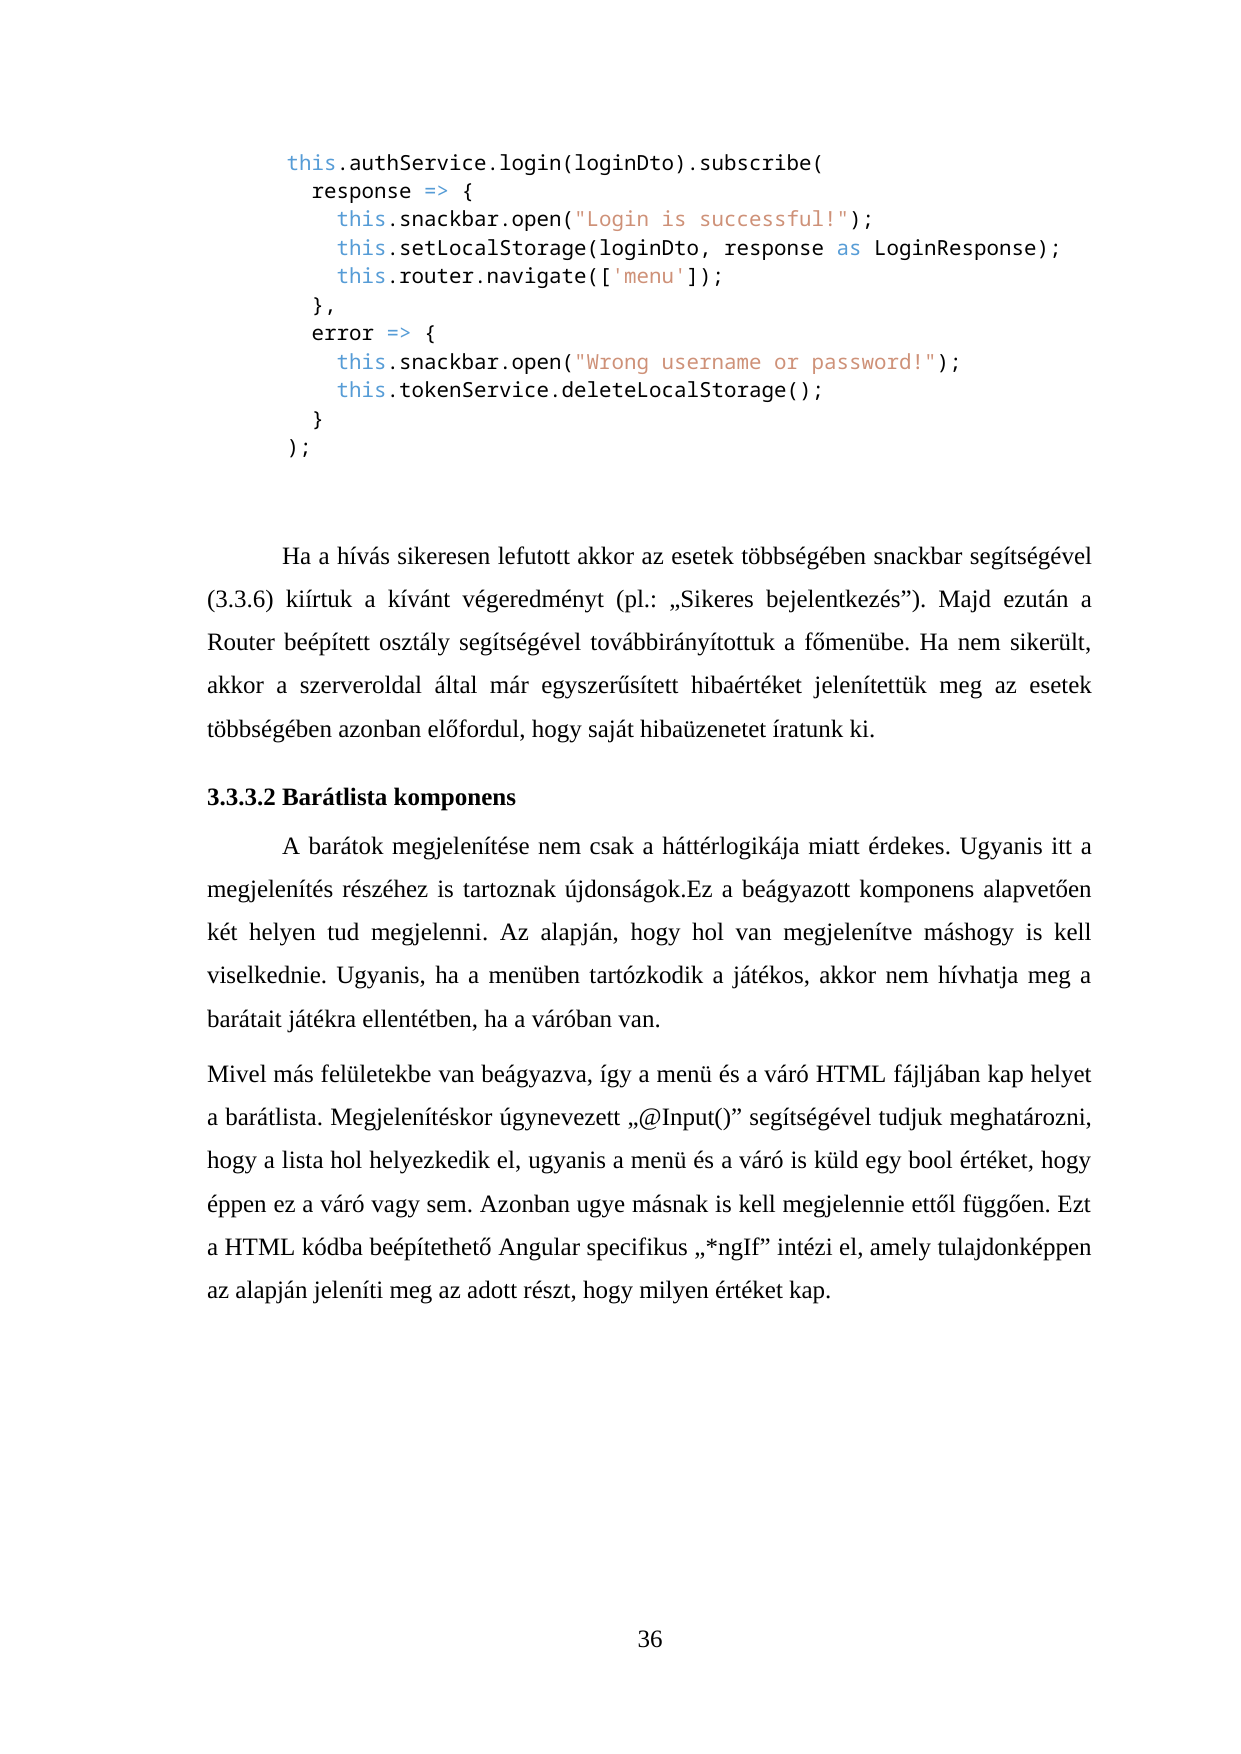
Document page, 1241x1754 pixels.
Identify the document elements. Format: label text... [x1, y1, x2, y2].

text ); [236, 432, 1092, 461]
text Mivel más felületekbe van beágyazva, így a menü és a váró HTML fájljában kap helyet a barátlista. Megjelenítéskor úgynevezett „@Input()” segítségével tudjuk meghatározni, hogy a lista hol helyezkedik el, ugyanis a menü és a váró is küld egy bool értéket, hogy éppen ez a váró vagy sem. Azonban ugye másnak is kell megjelennie ettől függően. Ezt a HTML kódba beépítethető Angular specifikus „*ngIf” intézi el, amely tulajdonképpen az alapján jeleníti meg az adott részt, hogy milyen értéket kap. [207, 1059, 1092, 1304]
text this.authService.login(loginDto).subscribe( [236, 148, 1092, 176]
text this.snackbar.open("Wrong username or password!"); [236, 347, 1092, 375]
text this.router.navigate(['menu']); [236, 261, 1092, 290]
text A barátok megjelenítése nem csak a háttérlogikája miatt érdekes. Ugyanis itt a megjelenítés részéhez is tartoznak újdonságok.Ez a beágyazott komponens alapvetően két helyen tud megjelenni. Az alapján, hogy hol van megjelenítve máshogy is kell viselkednie. Ugyanis, ha a menüben tartózkodik a játékos, akkor nem hívhatja meg a barátait játékra ellentétben, ha a váróban van. [207, 831, 1092, 1032]
text this.snackbar.open("Login is successful!"); [236, 204, 1092, 233]
text this.tokenService.deleteLocalStorage(); [236, 375, 1092, 404]
subtitle Barátlista komponens [207, 782, 1092, 811]
text Ha a hívás sikeresen lefutott akkor az esetek többségében snackbar segítségével (3.3.6) kiírtuk a kívánt végeredményt (pl.: „Sikeres bejelentkezés”). Majd ezután a Router beépített osztály segítségével továbbirányítottuk a főmenübe. Ha nem sikerült, akkor a szerveroldal által már egyszerűsített hibaértéket jelenítettük meg az esetek többségében azonban előfordul, hogy saját hibaüzenetet íratunk ki. [207, 541, 1092, 742]
text error => { [236, 318, 1092, 347]
text response => { [236, 176, 1092, 204]
text } [236, 404, 1092, 432]
text this.setLocalStorage(loginDto, response as LoginResponse); [236, 233, 1092, 261]
text }, [236, 290, 1092, 318]
